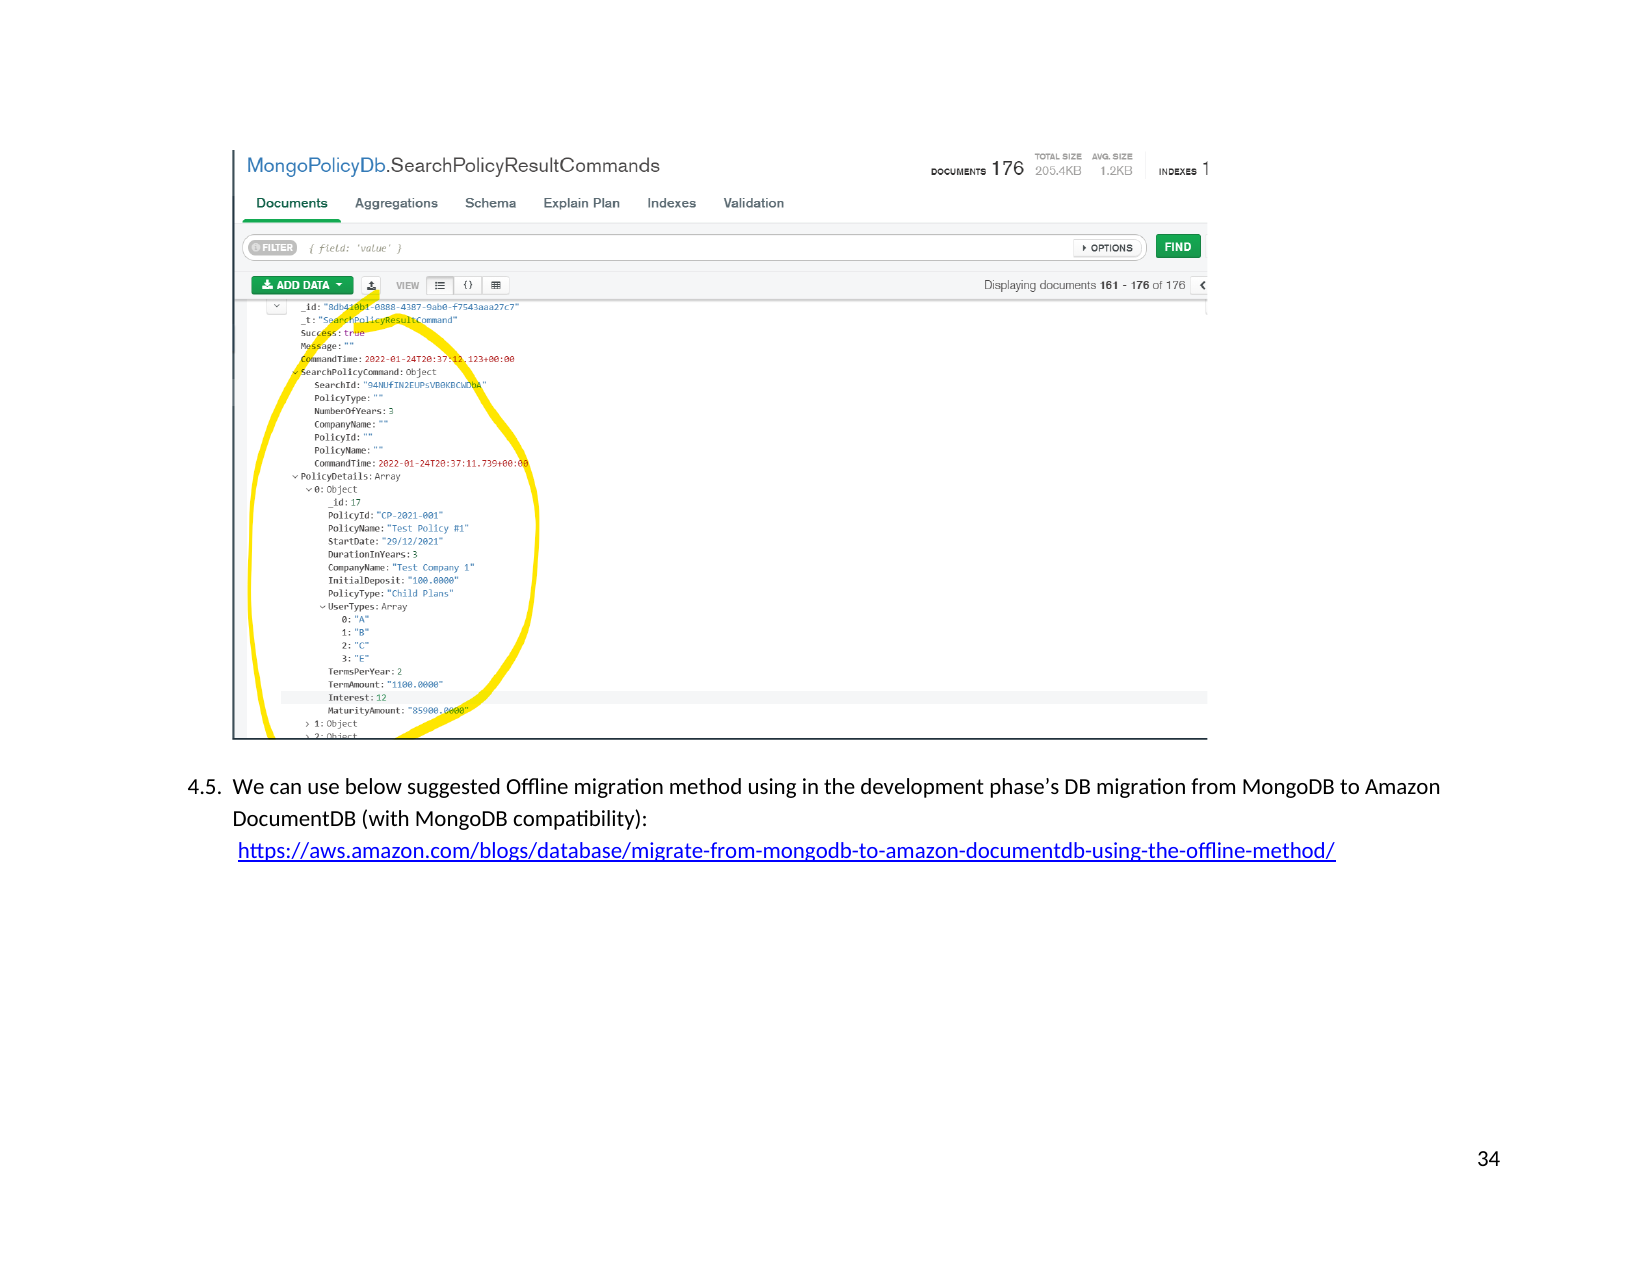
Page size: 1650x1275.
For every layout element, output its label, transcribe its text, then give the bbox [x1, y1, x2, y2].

picture [232, 150, 1208, 768]
list We can use below suggested Offline migration method using in the development phase’s DB migration from MongoDB to Amazon DocumentDB (with MongoDB compatibility): [187, 772, 1500, 832]
list https://aws.amazon.com/blogs/database/migrate-from-mongodb-to-amazon-documentdb-using-the-offline-method/ [232, 836, 1500, 864]
